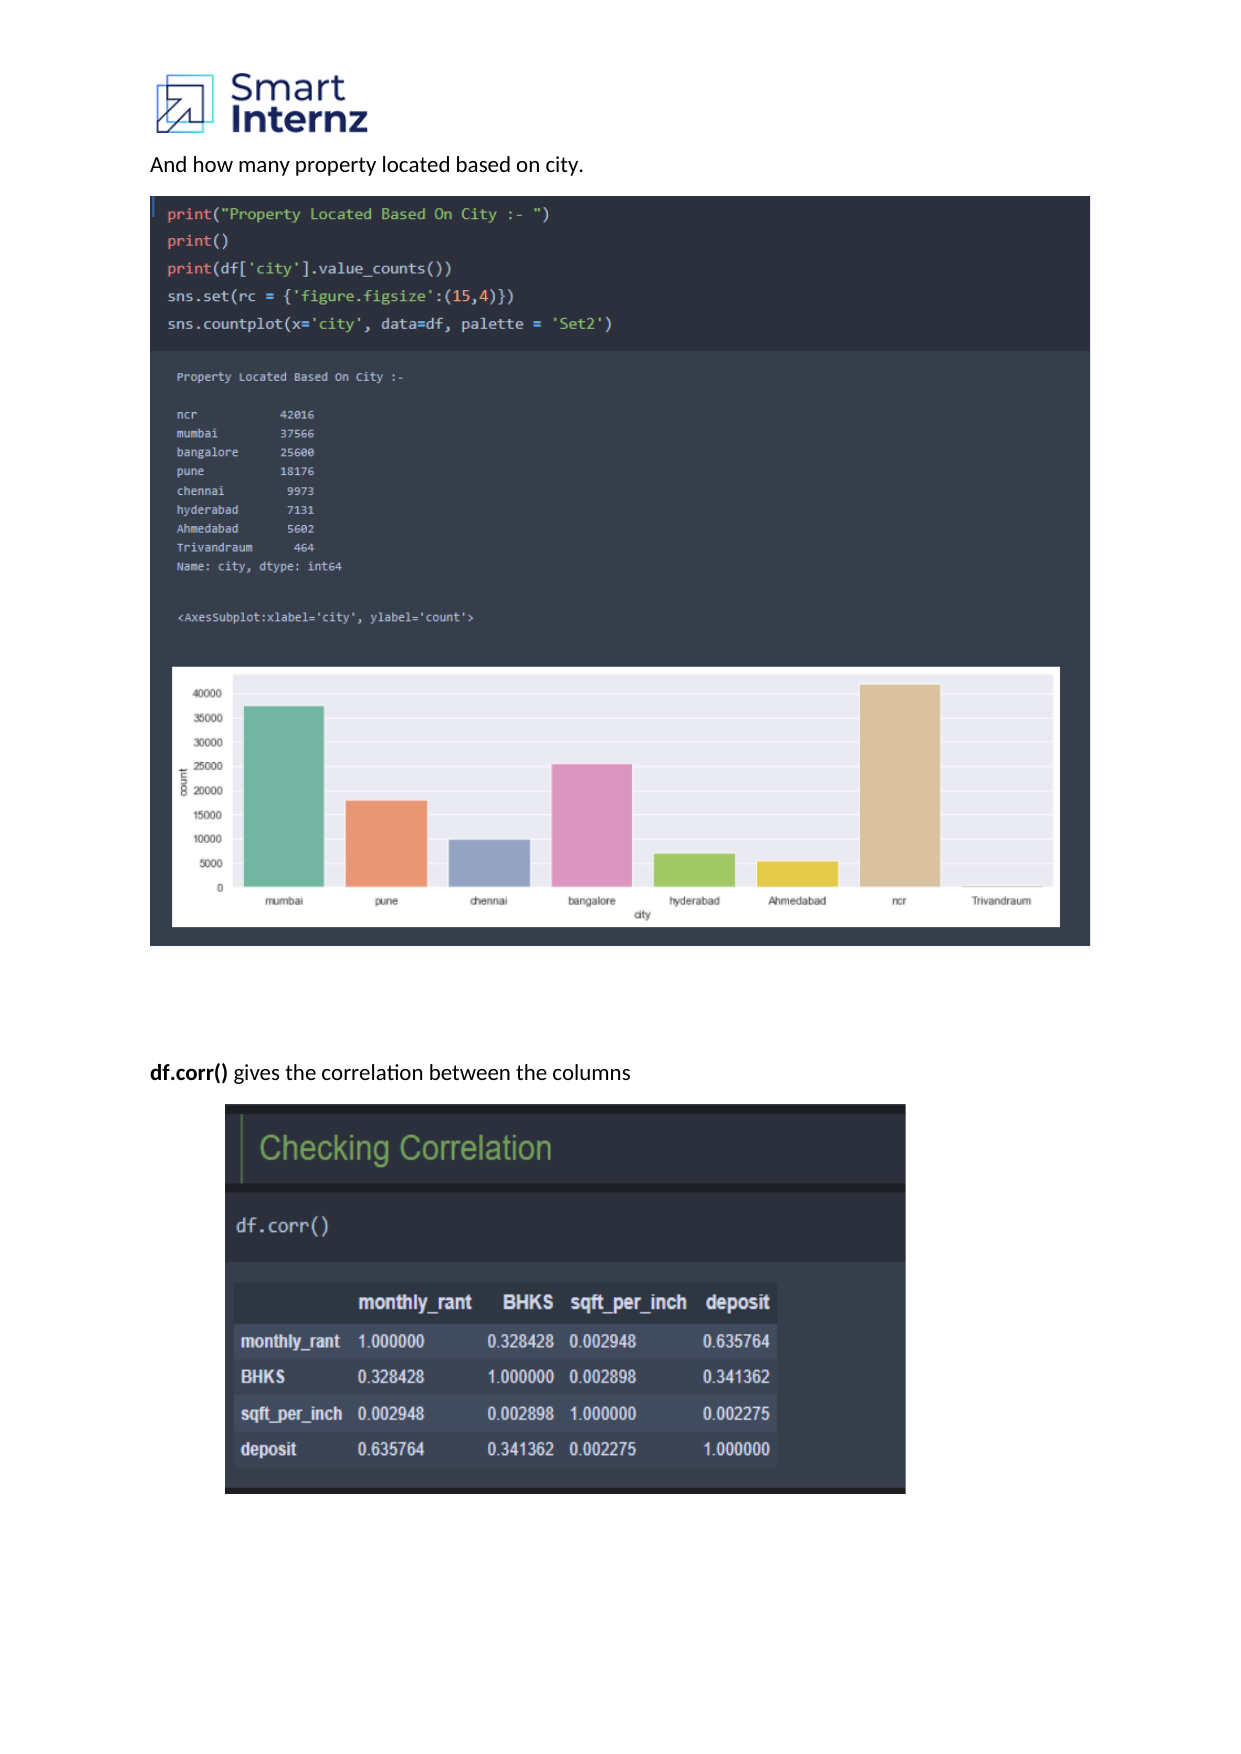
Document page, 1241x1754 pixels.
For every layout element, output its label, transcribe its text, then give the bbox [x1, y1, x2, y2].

text And how many property located based on city. [150, 150, 1090, 178]
picture [150, 73, 374, 133]
text df.corr() gives the correlation between the columns [150, 1058, 1090, 1086]
picture [150, 196, 1091, 946]
picture [225, 1104, 906, 1494]
